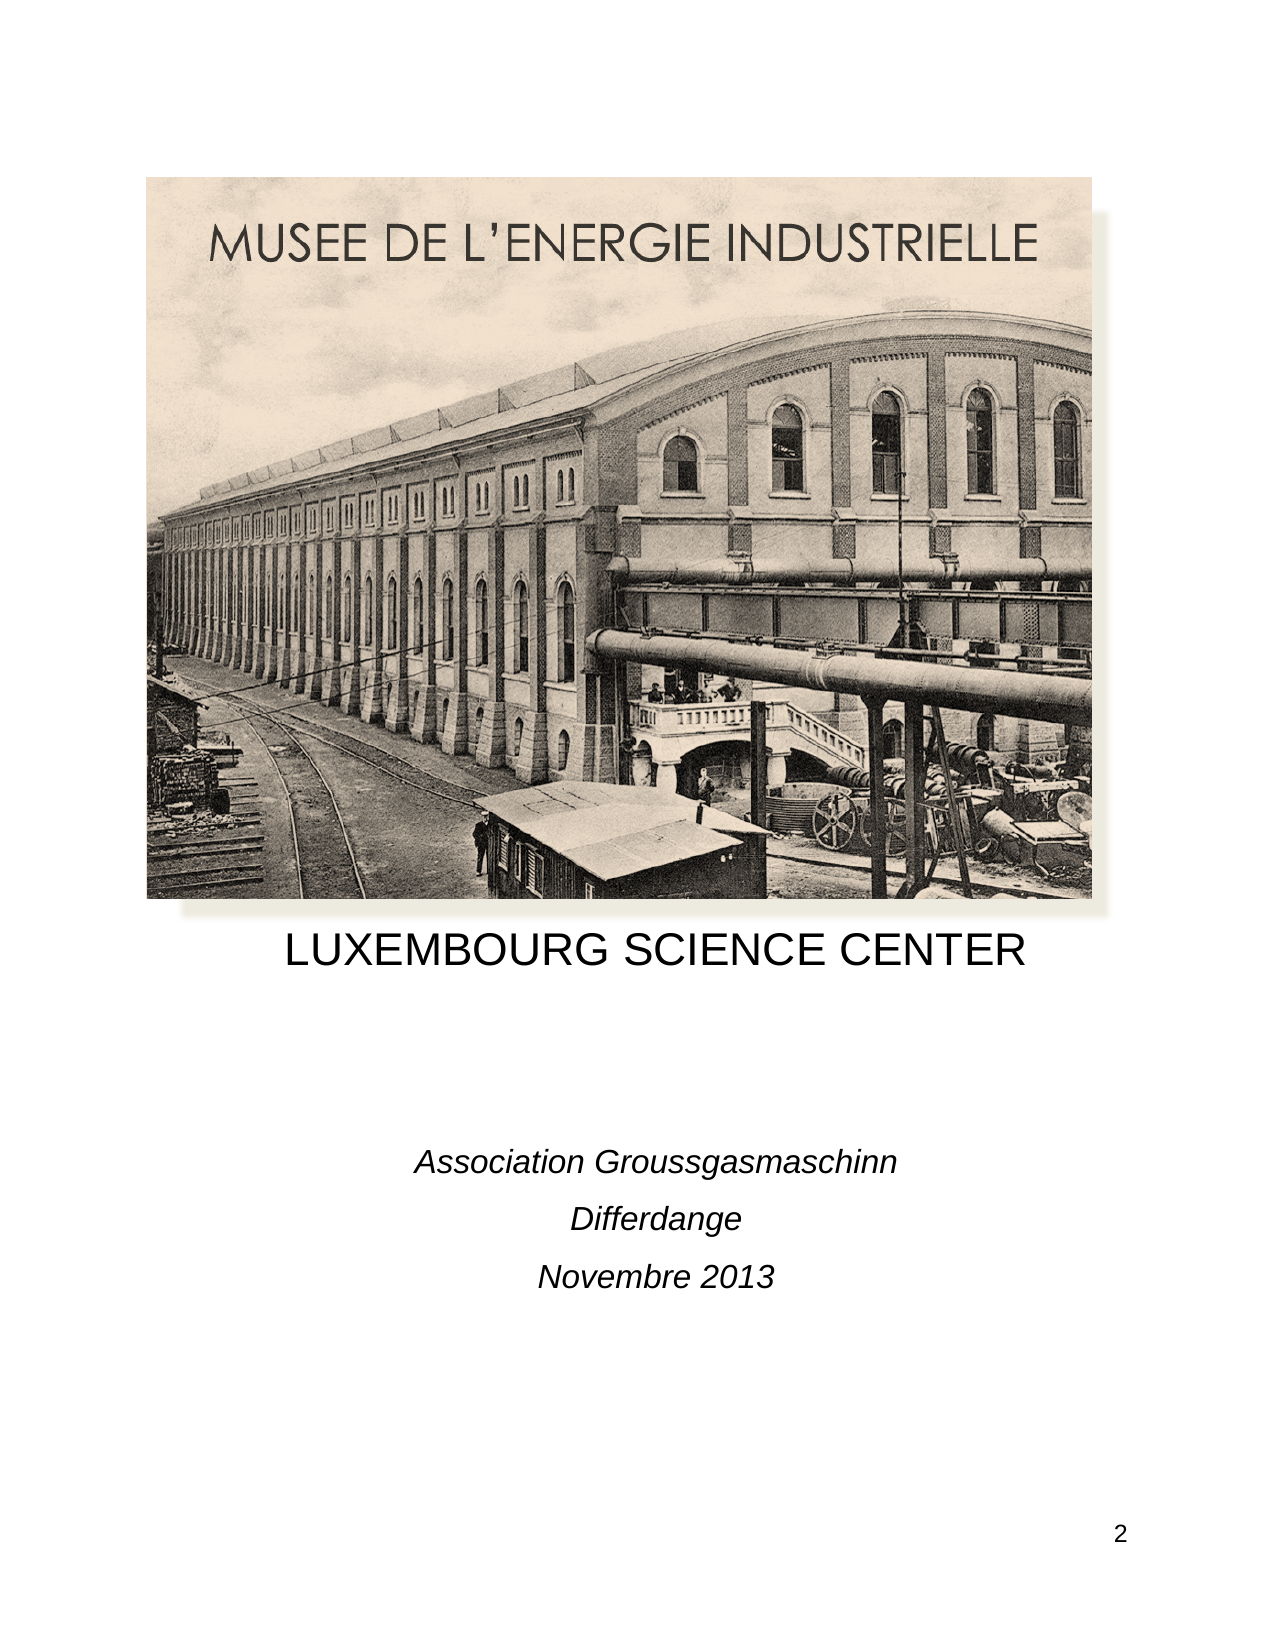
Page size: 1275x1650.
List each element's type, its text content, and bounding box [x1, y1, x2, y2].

text Novembre 2013 [148, 1257, 1127, 1296]
text Differdange [148, 1199, 1127, 1238]
text Association Groussgasmaschinn [148, 1142, 1127, 1180]
text LUXEMBOURG SCIENCE CENTER [148, 923, 1127, 975]
